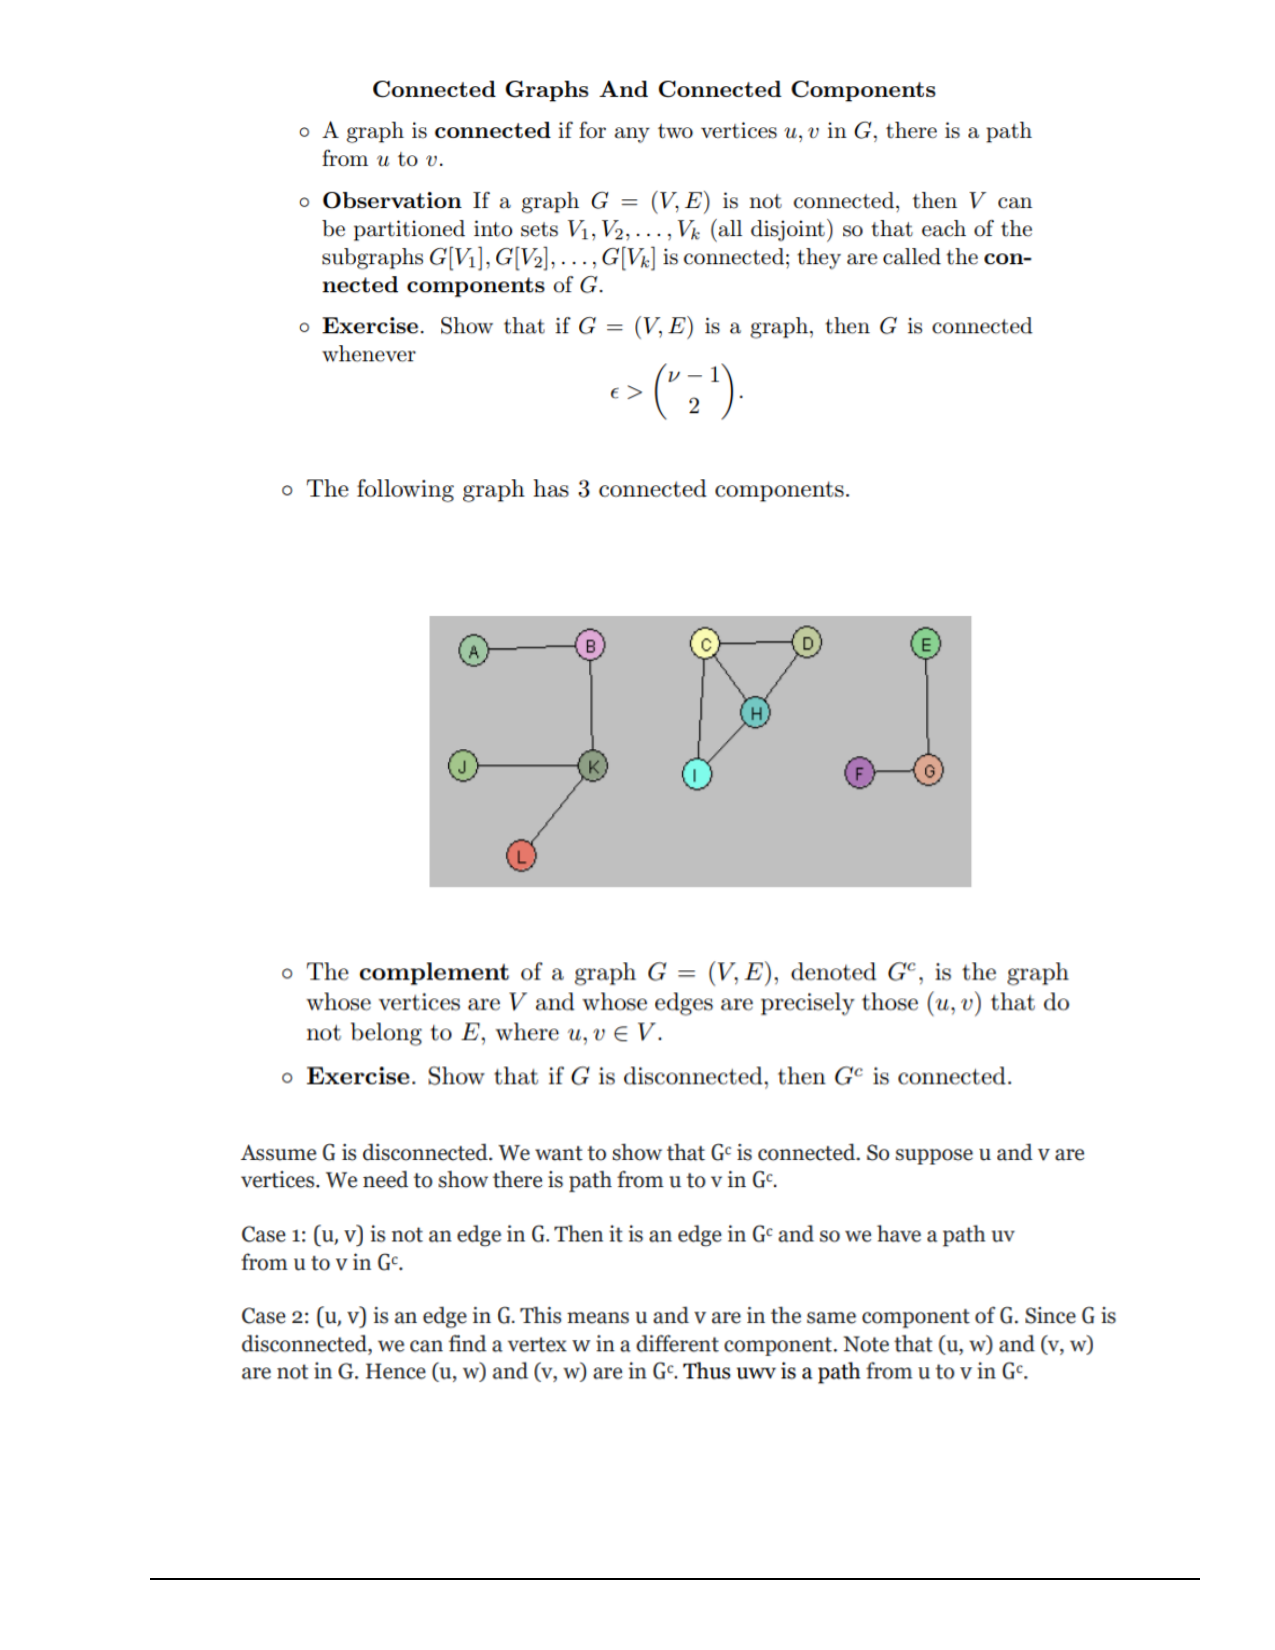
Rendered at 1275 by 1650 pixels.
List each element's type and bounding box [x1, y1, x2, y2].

picture [203, 1108, 1147, 1426]
picture [264, 456, 1086, 1107]
picture [273, 45, 1077, 454]
